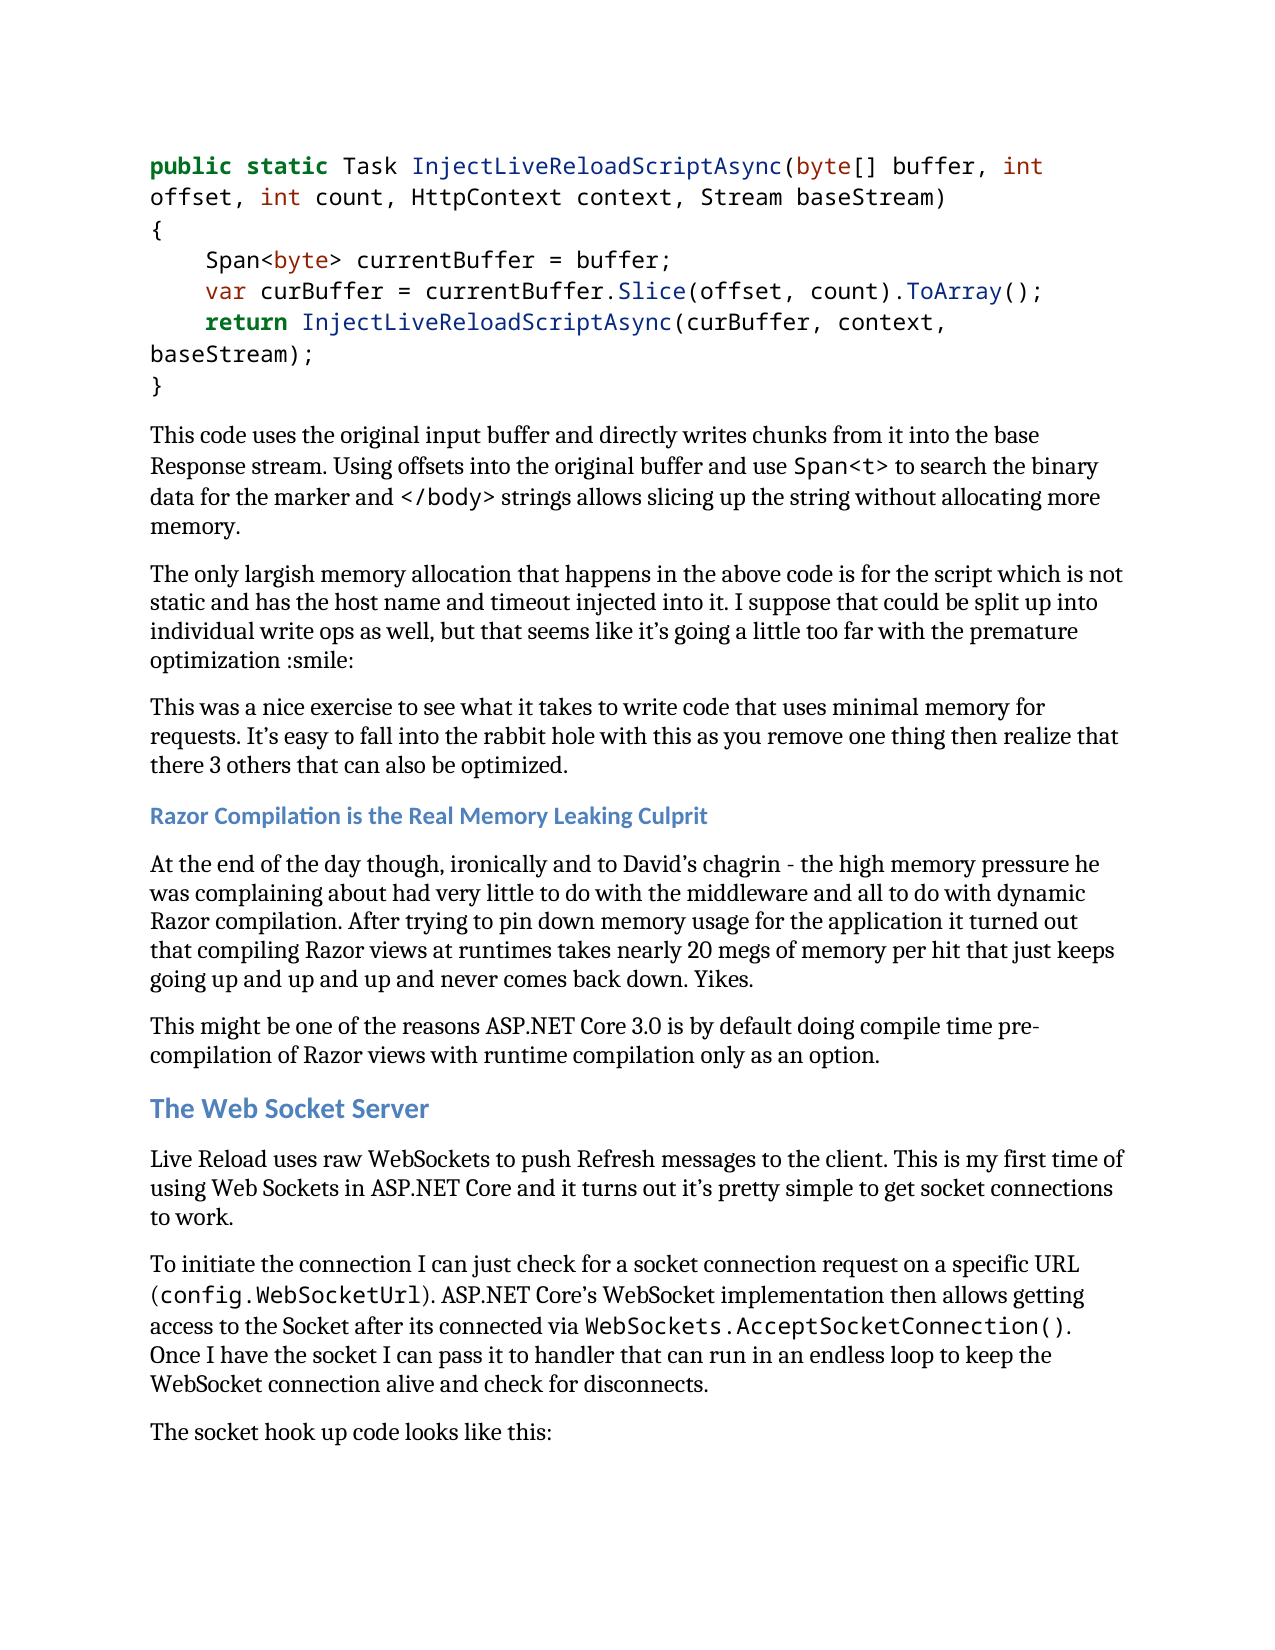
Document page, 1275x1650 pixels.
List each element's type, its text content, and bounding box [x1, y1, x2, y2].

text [150, 150, 1125, 400]
subtitle The Web Socket Server [150, 1091, 1125, 1126]
text At the end of the day though, ironically and to David’s chagrin - the high memory pressure he was complaining about had very little to do with the middleware and all to do with dynamic Razor compilation. After trying to pin down memory usage for the application it turned out that compiling Razor views at runtimes takes nearly 20 megs of memory per hit that just keeps going up and up and up and never comes back down. Yikes. [150, 850, 1125, 993]
text The only largish memory allocation that happens in the above code is for the script which is not static and has the host name and timeout injected into it. I suppose that could be split up into individual write ops as well, but that seems like it’s going a little too far with the premature optimization :smile: [150, 559, 1125, 674]
text Live Reload uses raw WebSockets to push Refresh messages to the client. This is my first time of using Web Sockets in ASP.NET Core and it turns out it’s pretty simple to get socket connections to work. [150, 1145, 1125, 1231]
text The socket hook up code looks like this: [150, 1417, 1125, 1446]
text To initiate the connection I can just check for a socket connection request on a specific URL (config.WebSocketUrl). ASP.NET Core’s WebSocket implementation then allows getting access to the Socket after its connected via WebSockets.AcceptSocketConnection(). Once I have the socket I can pass it to handler that can run in an endless loop to keep the WebSocket connection alive and check for disconnects. [150, 1250, 1125, 1399]
text This might be one of the reasons ASP.NET Core 3.0 is by default doing compile time pre-compilation of Razor views with runtime compilation only as an option. [150, 1012, 1125, 1070]
text This was a nice exercise to see what it takes to write code that uses minimal memory for requests. It’s easy to fall into the rabbit hole with this as you remove one thing then realize that there 3 others that can also be optimized. [150, 693, 1125, 779]
text This code uses the original input buffer and directly writes chunks from it into the base Response stream. Using offsets into the original buffer and use Span<t> to search the binary data for the marker and </body> strings allows slicing up the string without allocating more memory. [150, 421, 1125, 541]
subtitle Razor Compilation is the Real Memory Leaking Culprit [150, 800, 1125, 831]
